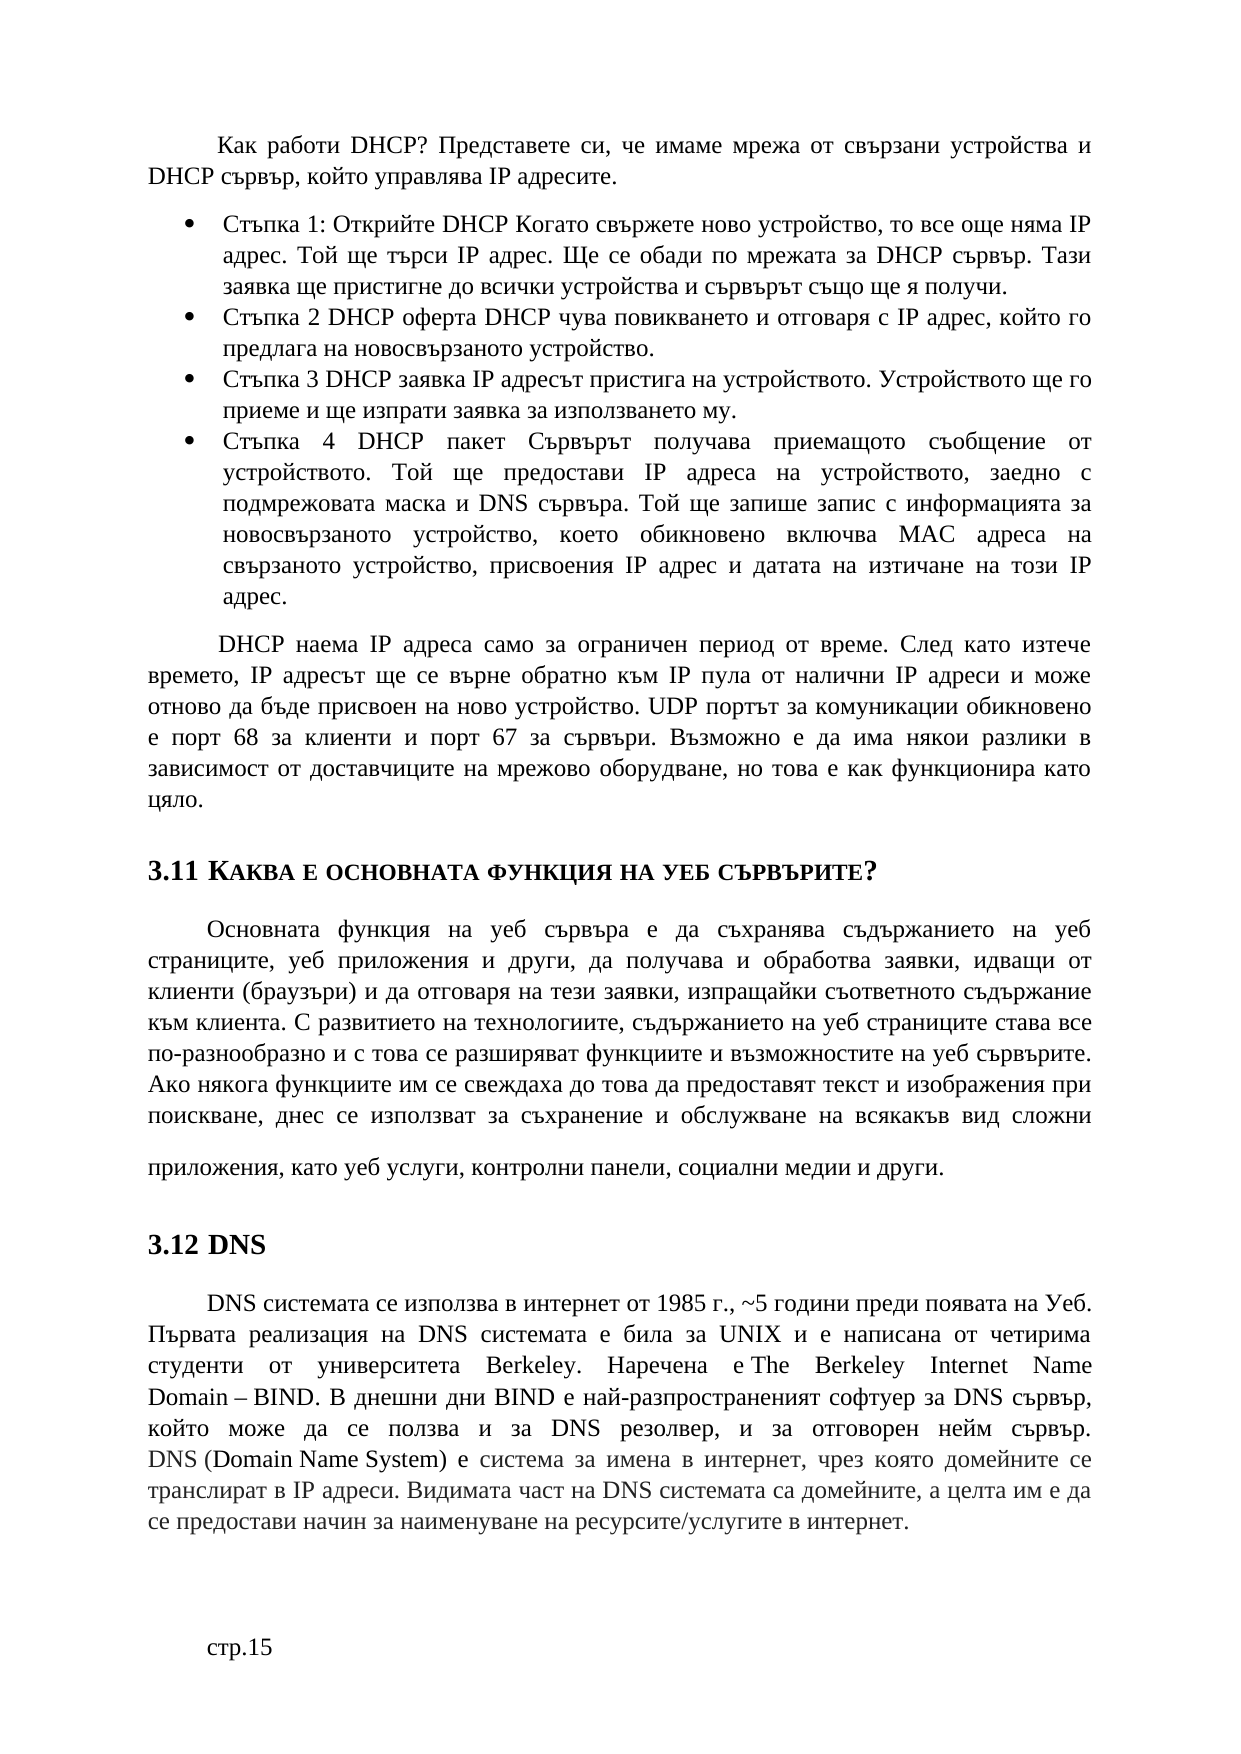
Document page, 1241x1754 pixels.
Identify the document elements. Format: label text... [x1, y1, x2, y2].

text DNS системата се използва в интернет от 1985 г., ~5 години преди появата на Уеб. Първата реализация на DNS системата е била за UNIX и е написана от четирима студенти от университета Berkeley. Наречена е The Berkeley Internet Name Domain – BIND. В днешни дни BIND е най-разпространеният софтуер за DNS сървър, който може да се ползва и за DNS резолвер, и за отговорен нейм сървър. DNS (Domain Name System) е система за имена в интернет, чрез която домейните се транслират в IP адреси. Видимата част на DNS системата са домейните, а целта им е да се предостави начин за наименуване на ресурсите/услугите в интернет. [148, 1288, 1093, 1475]
subtitle Каква е основната функция на уеб сървърите? [148, 853, 1093, 886]
text Основната функция на уеб сървъра е да съхранява съдържанието на уеб страниците, уеб приложения и други, да получава и обработва заявки, идващи от клиенти (браузъри) и да отговаря на тези заявки, изпращайки съответното съдържание към клиента. С развитието на технологиите, съдържанието на уеб страниците става все по-разнообразно и с това се разширяват функциите и възможностите на уеб сървърите. Ако някога функциите им се свеждаха до това да предоставят текст и изображения при поискване, днес се използват за съхранение и обслужване на всякакъв вид сложни приложения, като уеб услуги, контролни панели, социални медии и други. [148, 914, 1093, 1186]
list Стъпка 4 DHCP пакет Сървърът получава приемащото съобщение от устройството. Той ще предостави IP адреса на устройството, заедно с подмрежовата маска и DNS сървъра. Той ще запише запис с информацията за новосвързаното устройство, което обикновено включва MAC адреса на свързаното устройство, присвоения IP адрес и датата на изтичане на този IP адрес. [185, 426, 1093, 610]
text Как работи DHCP? Представете си, че имаме мрежа от свързани устройства и DHCP сървър, който управлява IP адресите. [148, 130, 1093, 190]
subtitle DNS [148, 1227, 1093, 1261]
list Стъпка 2 DHCP оферта DHCP чува повикването и отговаря с IP адрес, който го предлага на новосвързаното устройство. [185, 302, 1093, 362]
text DHCP наема IP адреса само за ограничен период от време. След като изтече времето, IP адресът ще се върне обратно към IP пула от налични IP адреси и може отново да бъде присвоен на ново устройство. UDP портът за комуникации обикновено е порт 68 за клиенти и порт 67 за сървъри. Възможно е да има някои разлики в зависимост от доставчиците на мрежово оборудване, но това е как функционира като цяло. [148, 629, 1093, 813]
list Стъпка 1: Открийте DHCP Когато свържете ново устройство, то все още няма IP адрес. Той ще търси IP адрес. Ще се обади по мрежата за DHCP сървър. Тази заявка ще пристигне до всички устройства и сървърът също ще я получи. [185, 209, 1093, 299]
list Стъпка 3 DHCP заявка IP адресът пристига на устройството. Устройството ще го приеме и ще изпрати заявка за използването му. [185, 364, 1093, 424]
